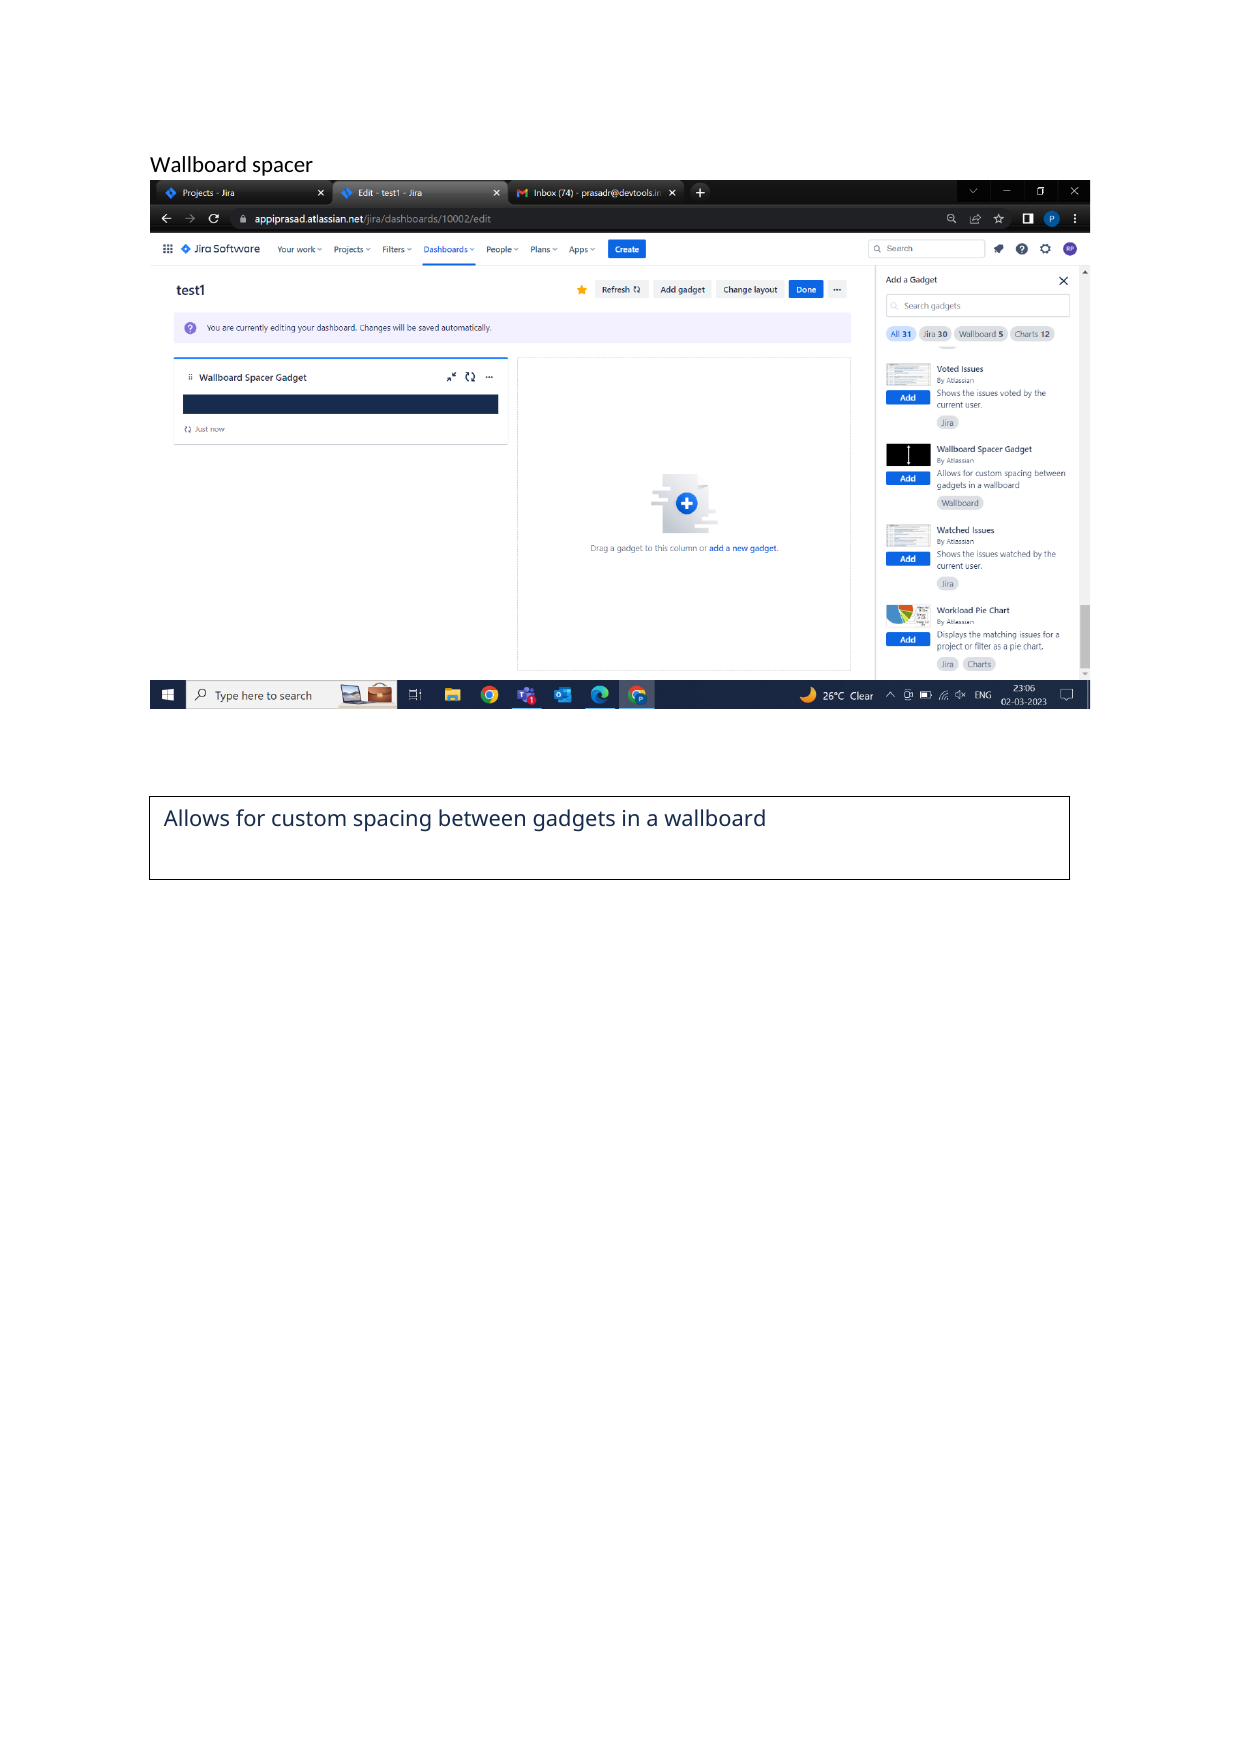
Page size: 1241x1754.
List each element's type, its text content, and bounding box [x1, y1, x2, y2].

text Wallboard spacer [150, 150, 1090, 180]
picture [150, 180, 1091, 709]
